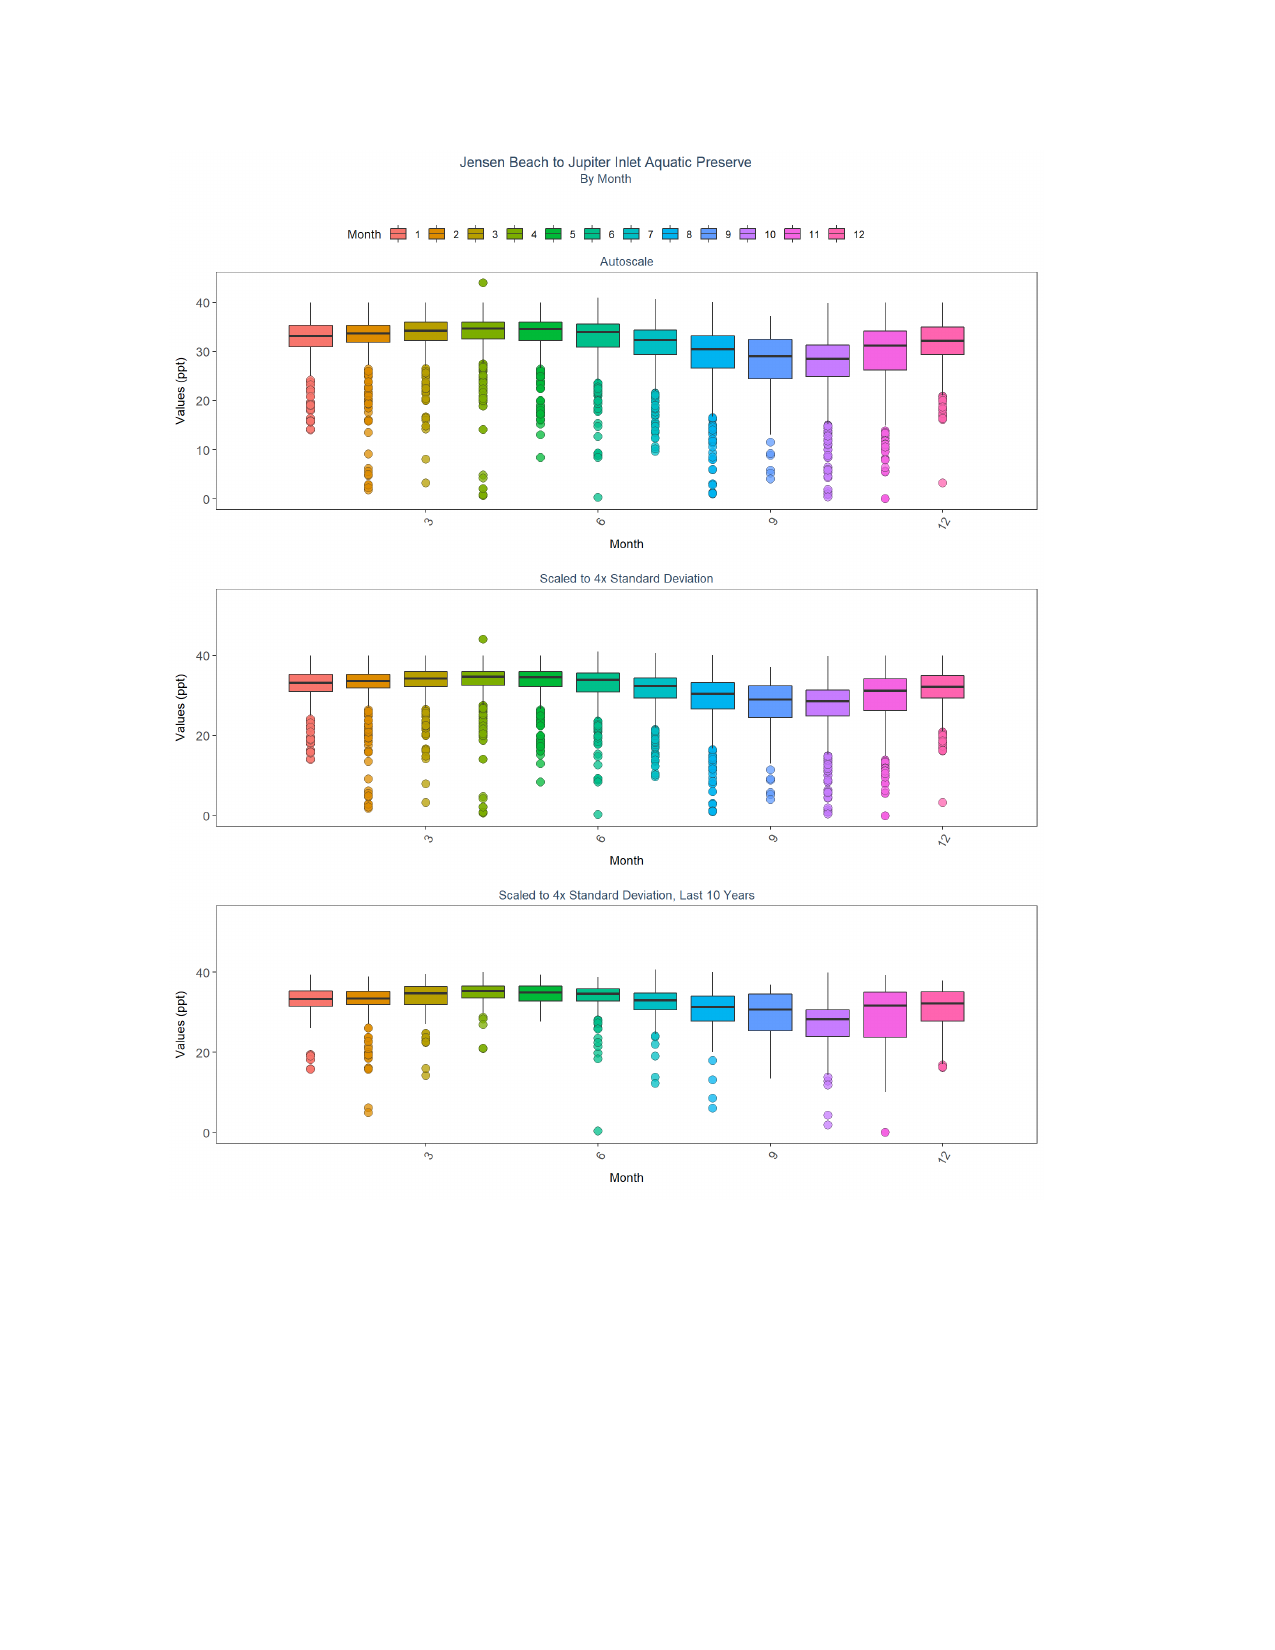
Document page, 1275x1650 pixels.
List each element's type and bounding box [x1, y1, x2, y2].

picture [168, 150, 1044, 1200]
